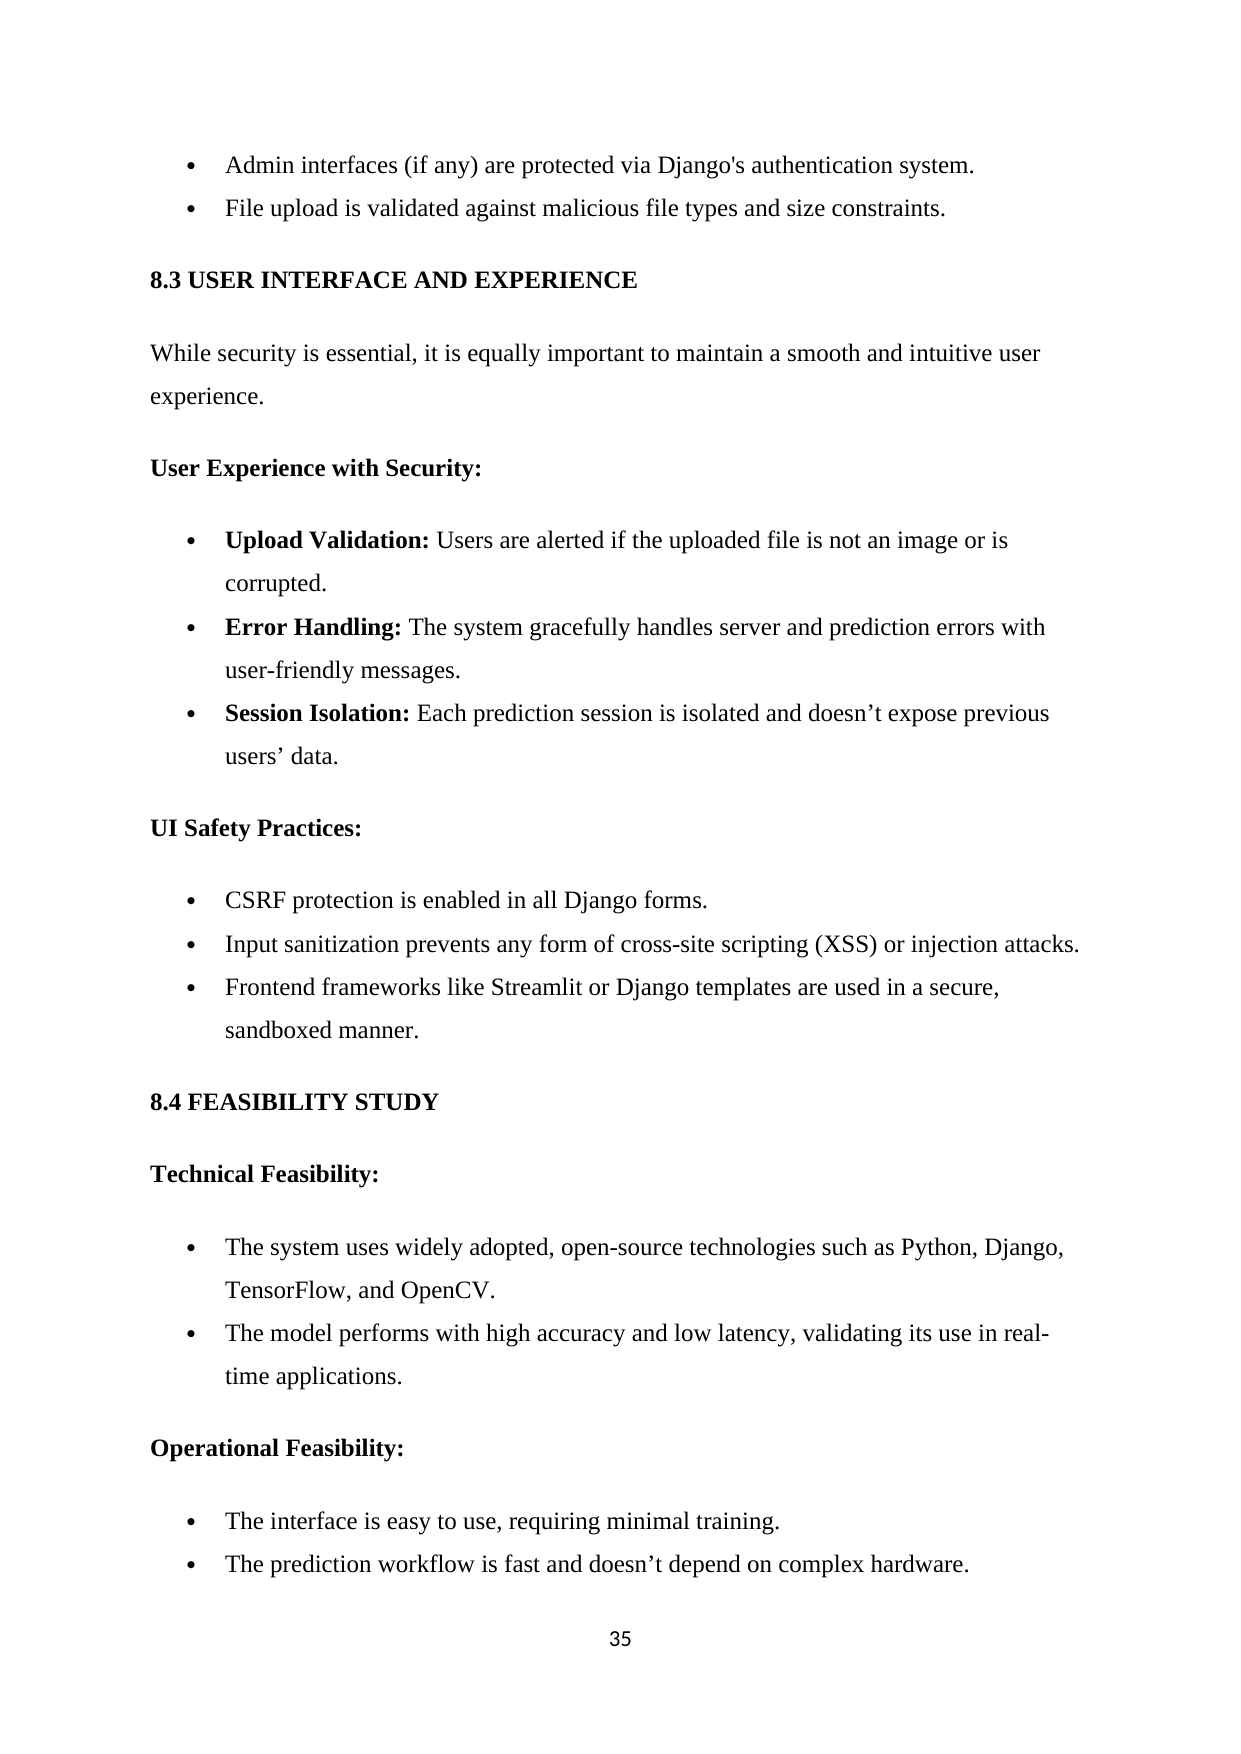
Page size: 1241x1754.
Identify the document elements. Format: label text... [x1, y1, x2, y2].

text User Experience with Security: [150, 453, 1090, 482]
list The prediction workflow is fast and doesn’t depend on complex hardware. [187, 1549, 1090, 1578]
list File upload is validated against malicious file types and size constraints. [187, 193, 1090, 222]
list Frontend frameworks like Streamlit or Django templates are used in a secure, sandboxed manner. [187, 972, 1090, 1044]
list The model performs with high accuracy and low latency, validating its use in real-time applications. [187, 1318, 1090, 1390]
text UI Safety Practices: [150, 813, 1090, 842]
text 8.4 FEASIBILITY STUDY [150, 1087, 1090, 1116]
list Input sanitization prevents any form of cross-site scripting (XSS) or injection attacks. [187, 929, 1090, 957]
text While security is essential, it is equally important to maintain a smooth and intuitive user experience. [150, 338, 1090, 409]
list Error Handling: The system gracefully handles server and prediction errors with user-friendly messages. [187, 612, 1090, 683]
list Session Isolation: Each prediction session is isolated and doesn’t expose previous users’ data. [187, 698, 1090, 770]
list CSRF protection is enabled in all Django forms. [187, 886, 1090, 914]
list Upload Validation: Users are alerted if the uploaded file is not an image or is corrupted. [187, 525, 1090, 597]
text Operational Feasibility: [150, 1433, 1090, 1462]
text Technical Feasibility: [150, 1159, 1090, 1188]
text 8.3 USER INTERFACE AND EXPERIENCE [150, 265, 1090, 294]
list The interface is easy to use, requiring minimal training. [187, 1506, 1090, 1534]
list Admin interfaces (if any) are protected via Django's authentication system. [187, 150, 1090, 179]
list The system uses widely adopted, open-source technologies such as Python, Django, TensorFlow, and OpenCV. [187, 1232, 1090, 1304]
